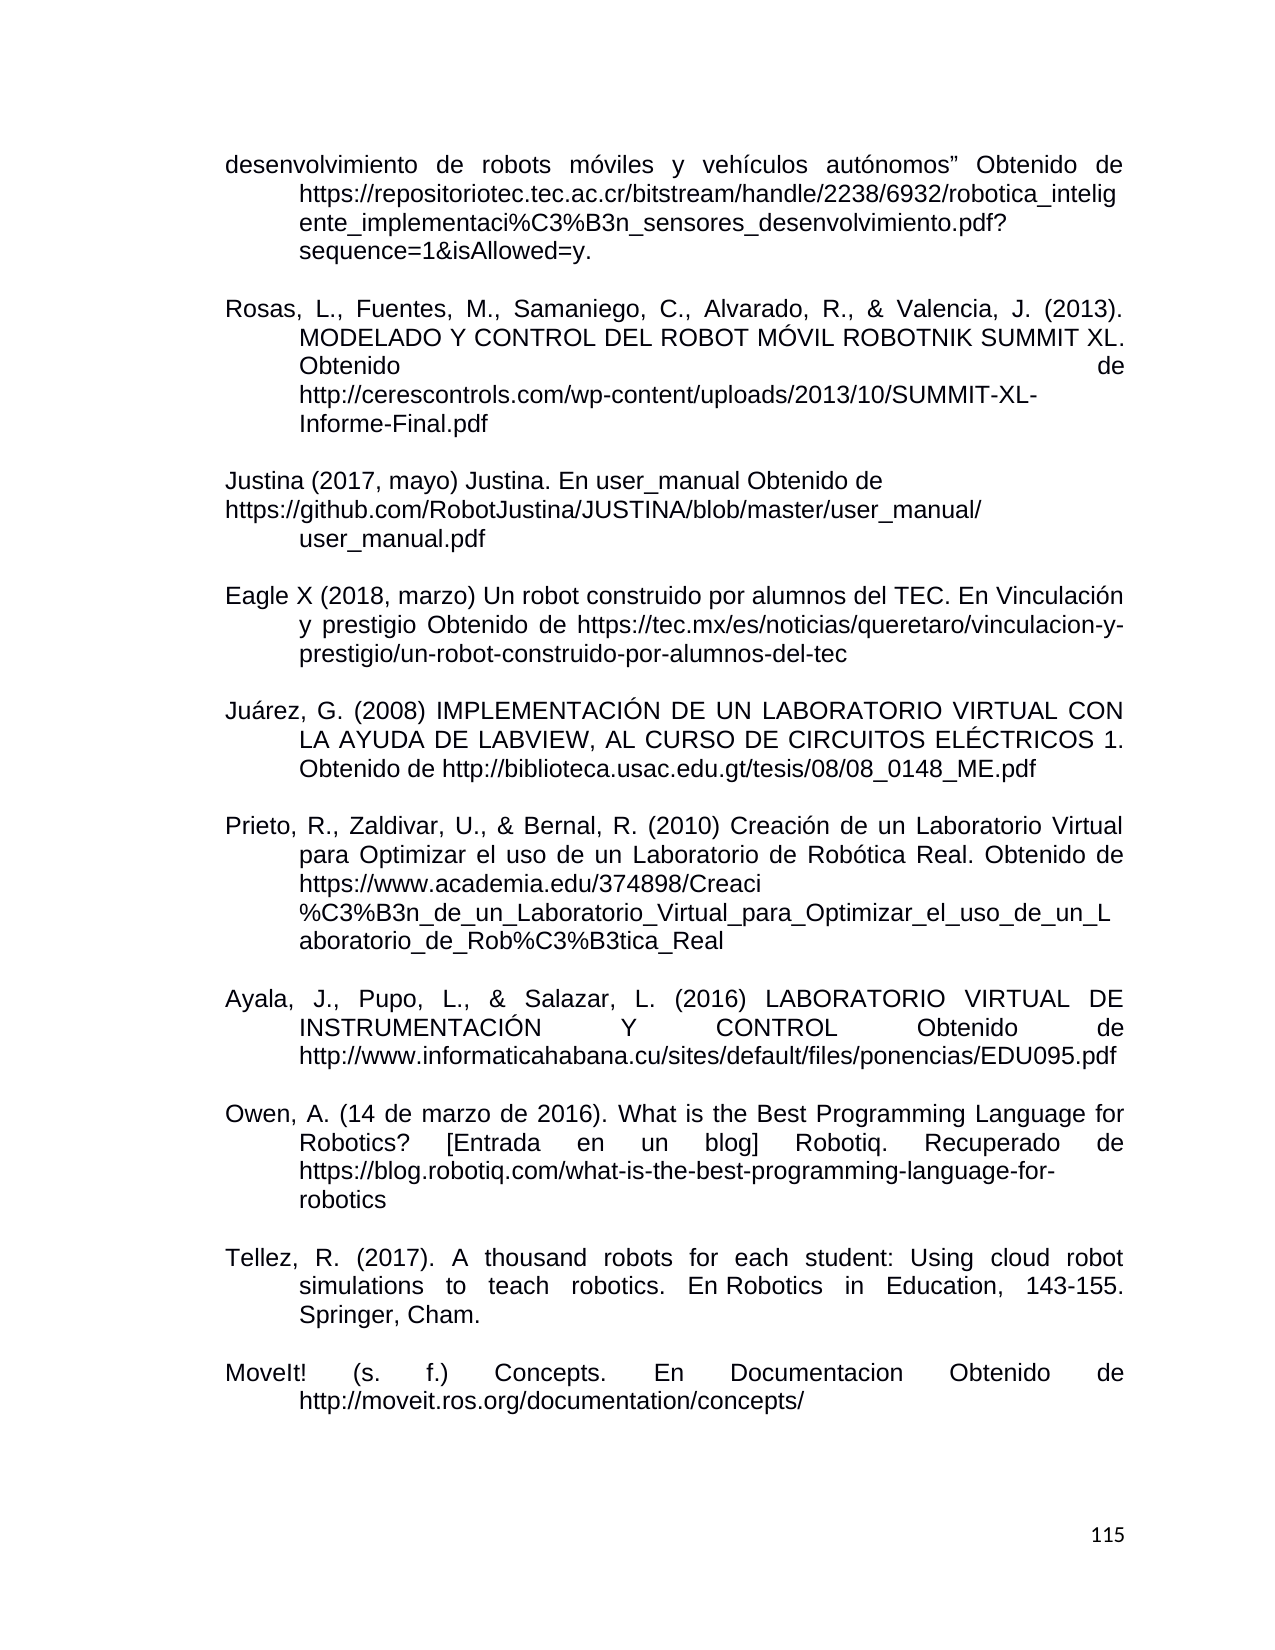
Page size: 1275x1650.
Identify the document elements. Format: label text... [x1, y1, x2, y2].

text https://github.com/RobotJustina/JUSTINA/blob/master/user_manual/user_manual.pdf [225, 495, 1125, 552]
text Justina (2017, mayo) Justina. En user_manual Obtenido de [225, 466, 1125, 495]
text Eagle X (2018, marzo) Un robot construido por alumnos del TEC. En Vinculación y prestigio Obtenido de https://tec.mx/es/noticias/queretaro/vinculacion-y-prestigio/un-robot-construido-por-alumnos-del-tec [225, 581, 1125, 667]
text MoveIt! (s. f.) Concepts. En Documentacion Obtenido de http://moveit.ros.org/documentation/concepts/ [225, 1357, 1125, 1415]
text Juárez, G. (2008) IMPLEMENTACIÓN DE UN LABORATORIO VIRTUAL CON LA AYUDA DE LABVIEW, AL CURSO DE CIRCUITOS ELÉCTRICOS 1. Obtenido de http://biblioteca.usac.edu.gt/tesis/08/08_0148_ME.pdf [225, 696, 1125, 782]
text Rosas, L., Fuentes, M., Samaniego, C., Alvarado, R., & Valencia, J. (2013). MODELADO Y CONTROL DEL ROBOT MÓVIL ROBOTNIK SUMMIT XL. Obtenido de http://cerescontrols.com/wp-content/uploads/2013/10/SUMMIT-XL-Informe-Final.pdf [225, 294, 1125, 437]
text Owen, A. (14 de marzo de 2016). What is the Best Programming Language for Robotics? [Entrada en un blog] Robotiq. Recuperado de https://blog.robotiq.com/what-is-the-best-programming-language-for-robotics [225, 1099, 1125, 1214]
text Prieto, R., Zaldivar, U., & Bernal, R. (2010) Creación de un Laboratorio Virtual para Optimizar el uso de un Laboratorio de Robótica Real. Obtenido de https://www.academia.edu/374898/Creaci%C3%B3n_de_un_Laboratorio_Virtual_para_Optimizar_el_uso_de_un_Laboratorio_de_Rob%C3%B3tica_Real [225, 811, 1125, 955]
text desenvolvimiento de robots móviles y vehículos autónomos” Obtenido de https://repositoriotec.tec.ac.cr/bitstream/handle/2238/6932/robotica_inteligente_implementaci%C3%B3n_sensores_desenvolvimiento.pdf?sequence=1&isAllowed=y. [225, 150, 1125, 265]
text Ayala, J., Pupo, L., & Salazar, L. (2016) LABORATORIO VIRTUAL DE INSTRUMENTACIÓN Y CONTROL Obtenido de http://www.informaticahabana.cu/sites/default/files/ponencias/EDU095.pdf [225, 984, 1125, 1070]
text Tellez, R. (2017). A thousand robots for each student: Using cloud robot simulations to teach robotics. En Robotics in Education, 143-155. Springer, Cham. [225, 1242, 1125, 1329]
